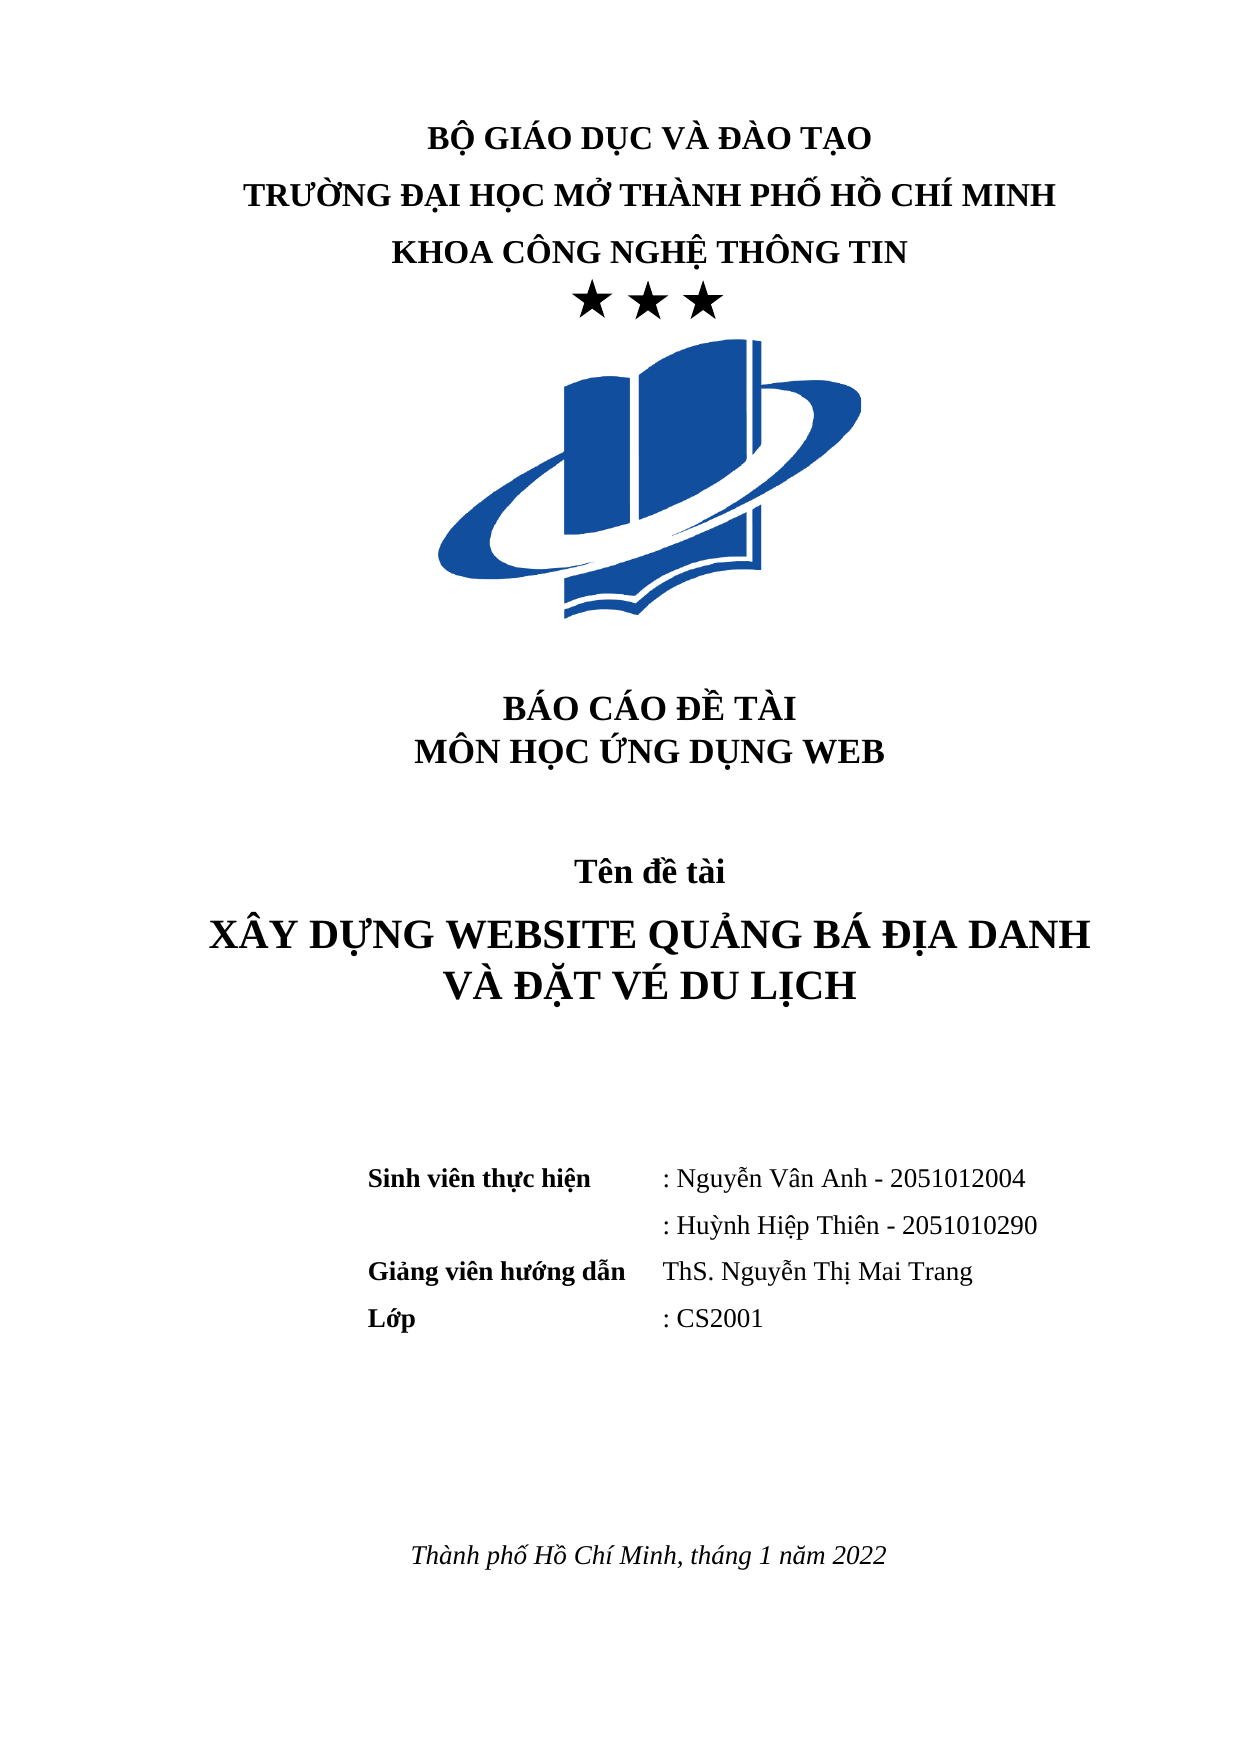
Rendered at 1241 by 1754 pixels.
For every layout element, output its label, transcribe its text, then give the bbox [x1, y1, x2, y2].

table_header Sinh viên thực hiện [356, 1162, 651, 1255]
table_cell Lớp [356, 1302, 651, 1349]
table_cell Giảng viên hướng dẫn [356, 1255, 651, 1302]
table_cell : CS2001 [651, 1302, 1124, 1349]
text XÂY DỰNG WEBSITE QUẢNG BÁ ĐỊA DANH VÀ ĐẶT VÉ DU LỊCH [177, 910, 1122, 1009]
text BỘ GIÁO DỤC VÀ ĐÀO TẠO [177, 118, 1122, 156]
table_header : Nguyễn Vân Anh - 2051012004 : Huỳnh Hiệp Thiên - 2051010290 [651, 1162, 1124, 1255]
text TRƯỜNG ĐẠI HỌC MỞ THÀNH PHỐ HỒ CHÍ MINH [177, 175, 1122, 214]
picture [438, 339, 862, 619]
text Thành phố Hồ Chí Minh, tháng 1 năm 2022 [177, 1539, 1122, 1570]
text BÁO CÁO ĐỀ TÀI MÔN HỌC ỨNG DỤNG WEB [177, 687, 1122, 771]
table_cell ThS. Nguyễn Thị Mai Trang [651, 1255, 1124, 1302]
text Tên đề tài [177, 850, 1122, 891]
text KHOA CÔNG NGHỆ THÔNG TIN [177, 233, 1122, 271]
